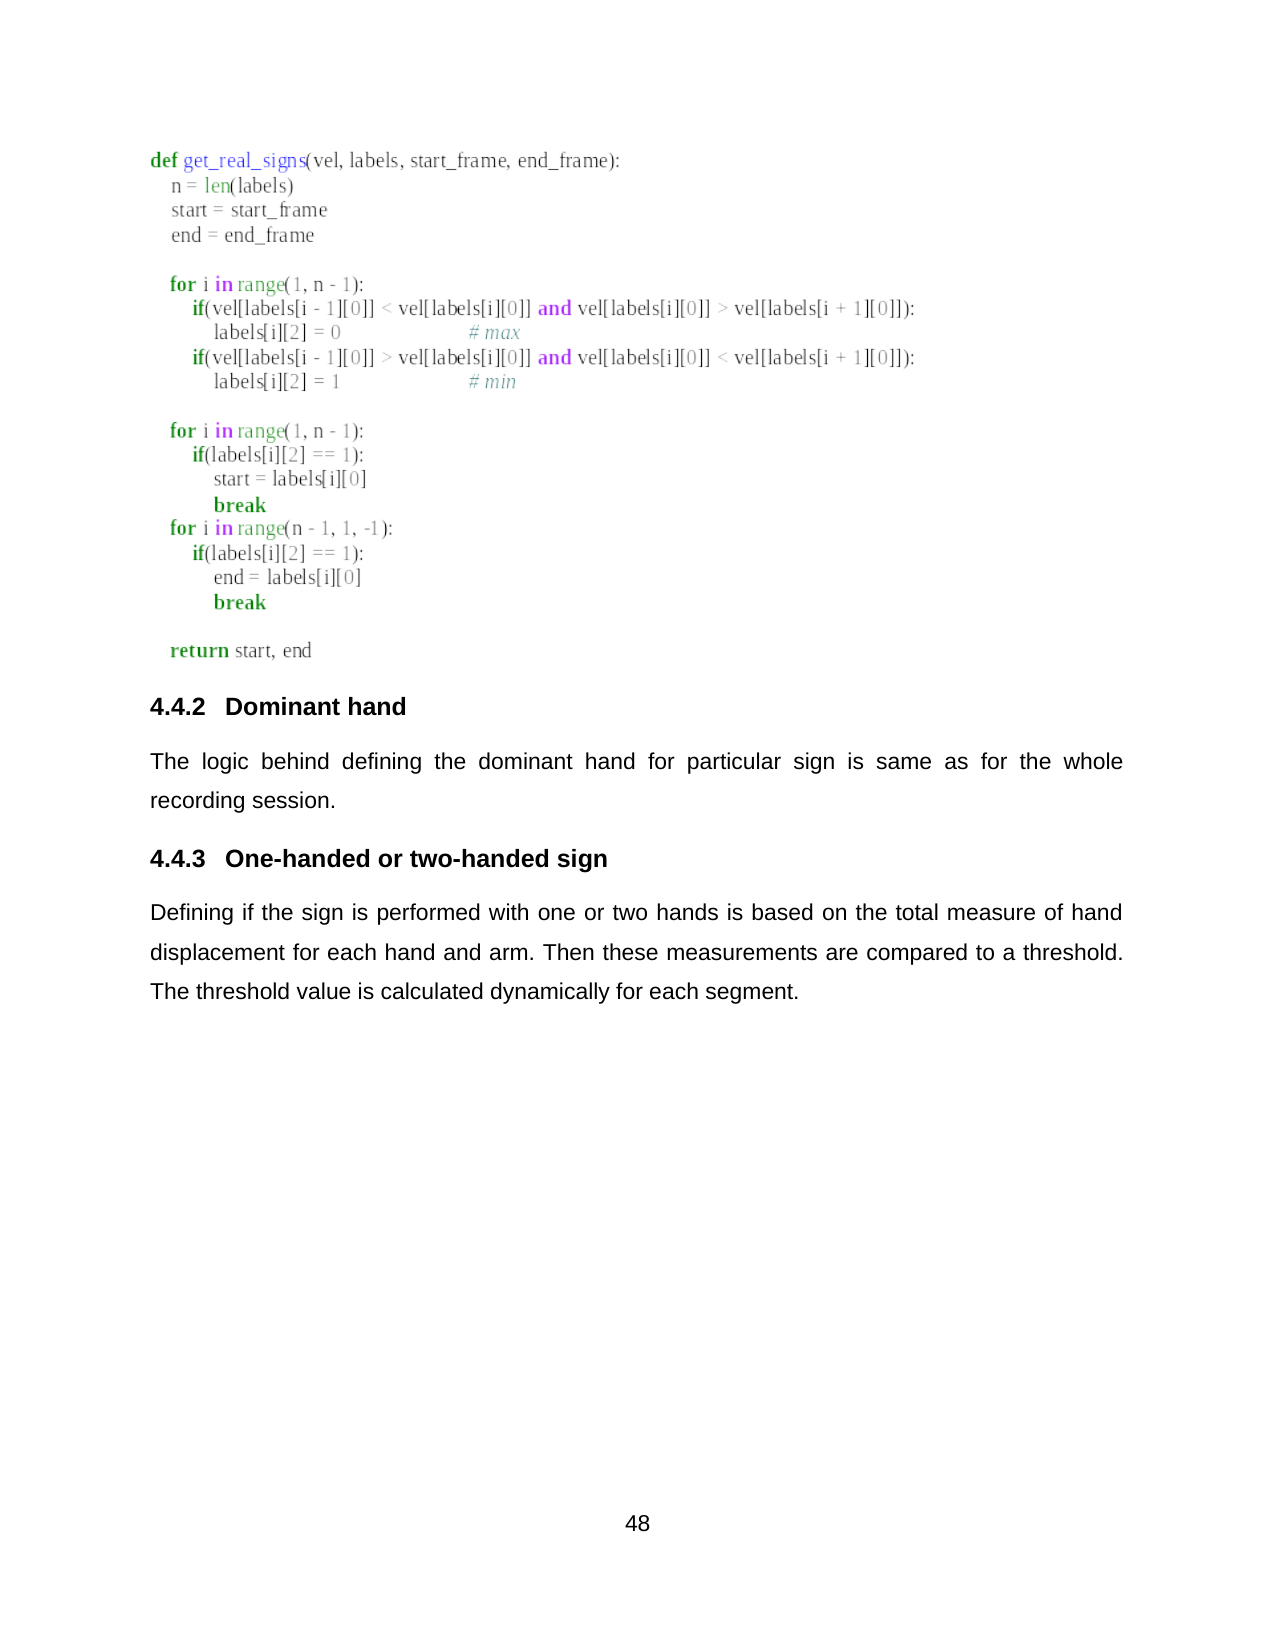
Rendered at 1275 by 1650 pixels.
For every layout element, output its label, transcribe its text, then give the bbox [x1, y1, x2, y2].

subtitle Dominant hand [150, 692, 1125, 721]
subtitle One-handed or two-handed sign [150, 843, 1125, 872]
text The logic behind defining the dominant hand for particular sign is same as for the whole recording session. [150, 748, 1125, 814]
text Defining if the sign is performed with one or two hands is based on the total measure of hand displacement for each hand and arm. Then these measurements are compared to a threshold. The threshold value is calculated dynamically for each segment. [150, 899, 1125, 1004]
